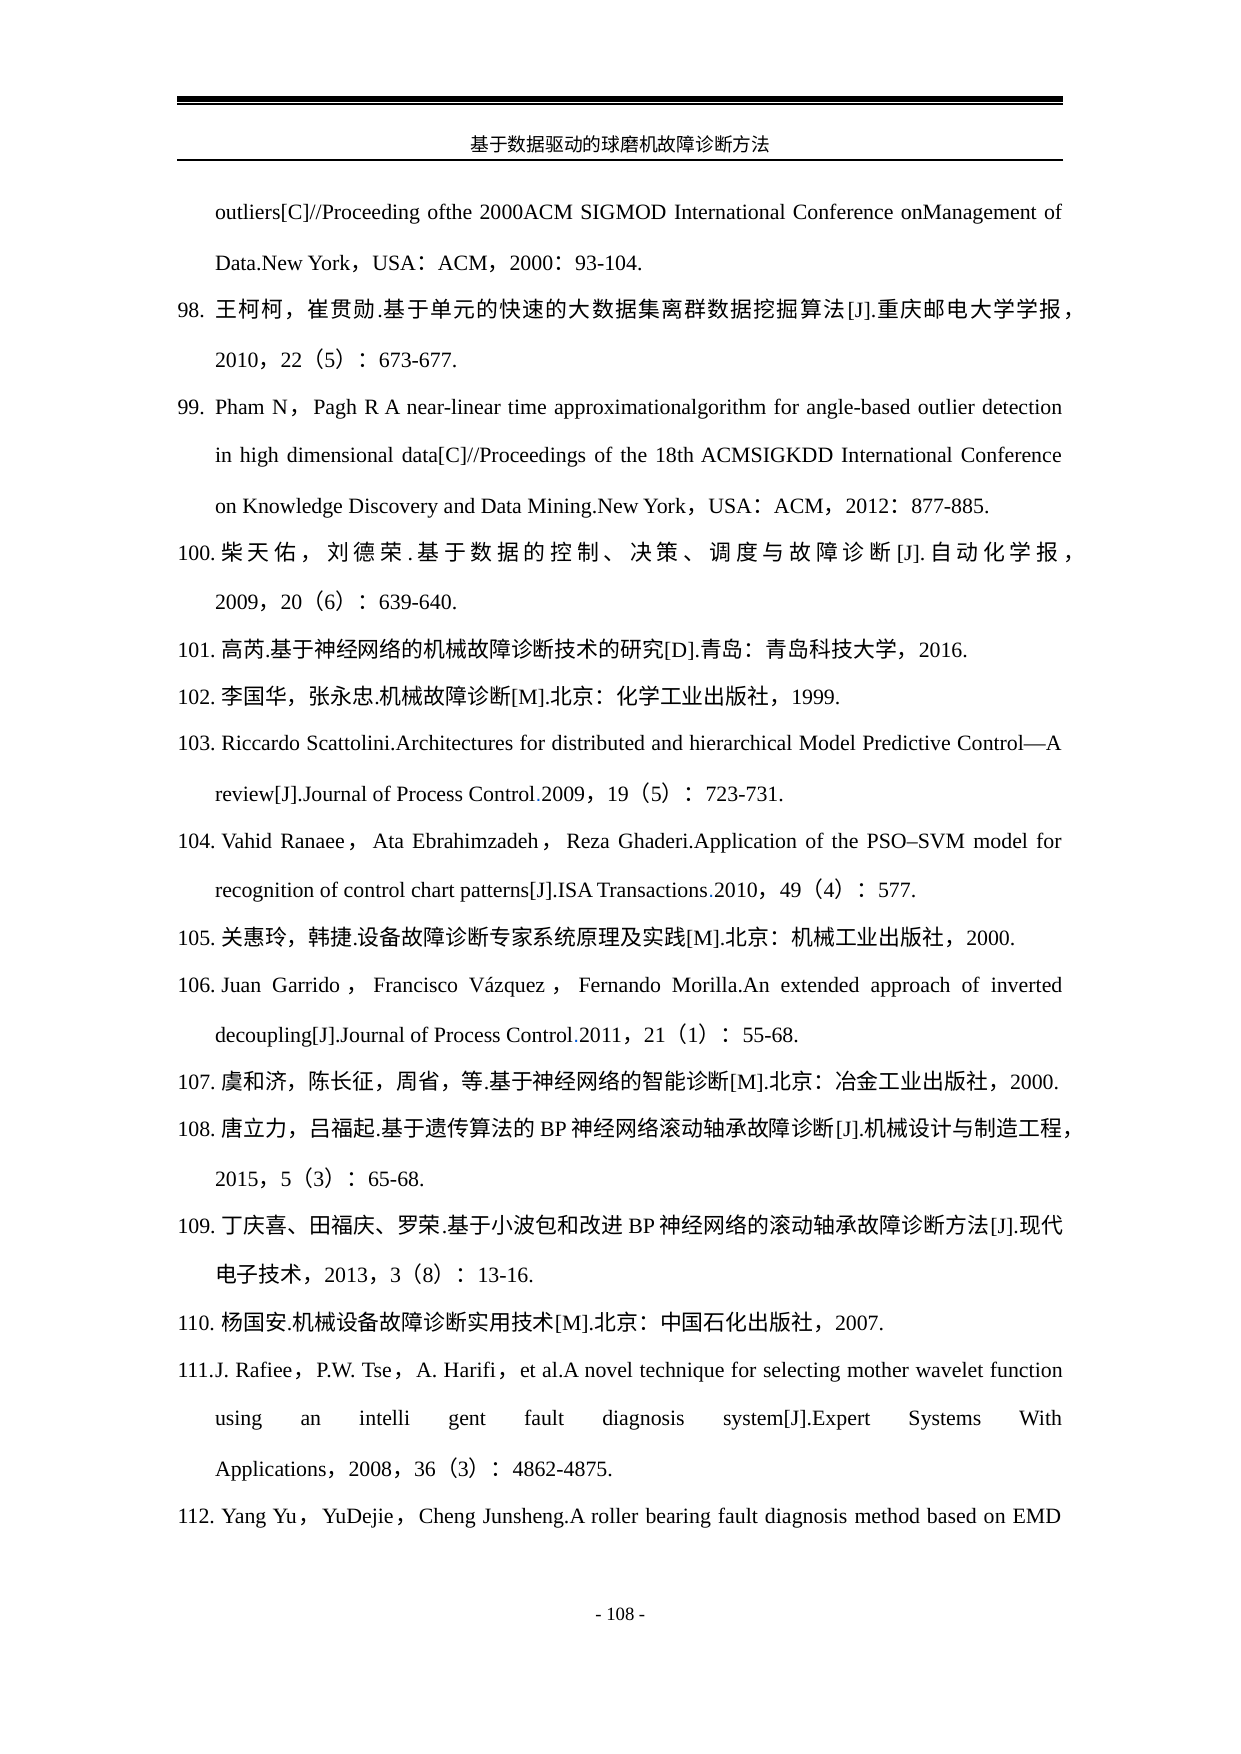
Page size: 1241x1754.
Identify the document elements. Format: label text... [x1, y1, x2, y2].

list 柴天佑，刘德荣.基于数据的控制、决策、调度与故障诊断[J].自动化学报，2009，20（6）：639-640. [177, 531, 1063, 620]
list Pham N，Pagh R A near-linear time approximationalgorithm for angle-based outlier detection in high dimensional data[C]//Proceedings of the 18th ACMSIGKDD International Conference on Knowledge Discovery and Data Mining.New York，USA：ACM，2012：877-885. [177, 385, 1063, 523]
list 虞和济，陈长征，周省，等.基于神经网络的智能诊断[M].北京：冶金工业出版社，2000. [177, 1060, 1063, 1099]
list 杨国安.机械设备故障诊断实用技术[M].北京：中国石化出版社，2007. [177, 1301, 1063, 1340]
list 丁庆喜、田福庆、罗荣.基于小波包和改进BP神经网络的滚动轴承故障诊断方法[J].现代电子技术，2013，3（8）：13-16. [177, 1204, 1063, 1293]
list 唐立力，吕福起.基于遗传算法的BP神经网络滚动轴承故障诊断[J].机械设计与制造工程，2015，5（3）：65-68. [177, 1107, 1063, 1196]
list Riccardo Scattolini.Architectures for distributed and hierarchical Model Predictive Control—A review[J].Journal of Process Control.2009，19（5）：723-731. [177, 723, 1063, 811]
list Juan Garrido，Francisco Vázquez，Fernando Morilla.An extended approach of inverted decoupling[J].Journal of Process Control.2011，21（1）：55-68. [177, 963, 1063, 1052]
list 关惠玲，韩捷.设备故障诊断专家系统原理及实践[M].北京：机械工业出版社，2000. [177, 916, 1063, 956]
list 高芮.基于神经网络的机械故障诊断技术的研究[D].青岛：青岛科技大学，2016. [177, 628, 1063, 667]
list 李国华，张永忠.机械故障诊断[M].北京：化学工业出版社，1999. [177, 675, 1063, 715]
list Vahid Ranaee，Ata Ebrahimzadeh，Reza Ghaderi.Application of the PSO–SVM model for recognition of control chart patterns[J].ISA Transactions.2010，49（4）：577. [177, 819, 1063, 908]
list J. Rafiee，P.W. Tse，A. Harifi，et al.A novel technique for selecting mother wavelet function using an intelli gent fault diagnosis system[J].Expert Systems With Applications，2008，36（3）：4862-4875. [177, 1348, 1063, 1486]
list 王柯柯，崔贯勋.基于单元的快速的大数据集离群数据挖掘算法[J].重庆邮电大学学报，2010，22（5）：673-677. [177, 289, 1063, 377]
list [177, 192, 1063, 281]
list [177, 1494, 1063, 1534]
